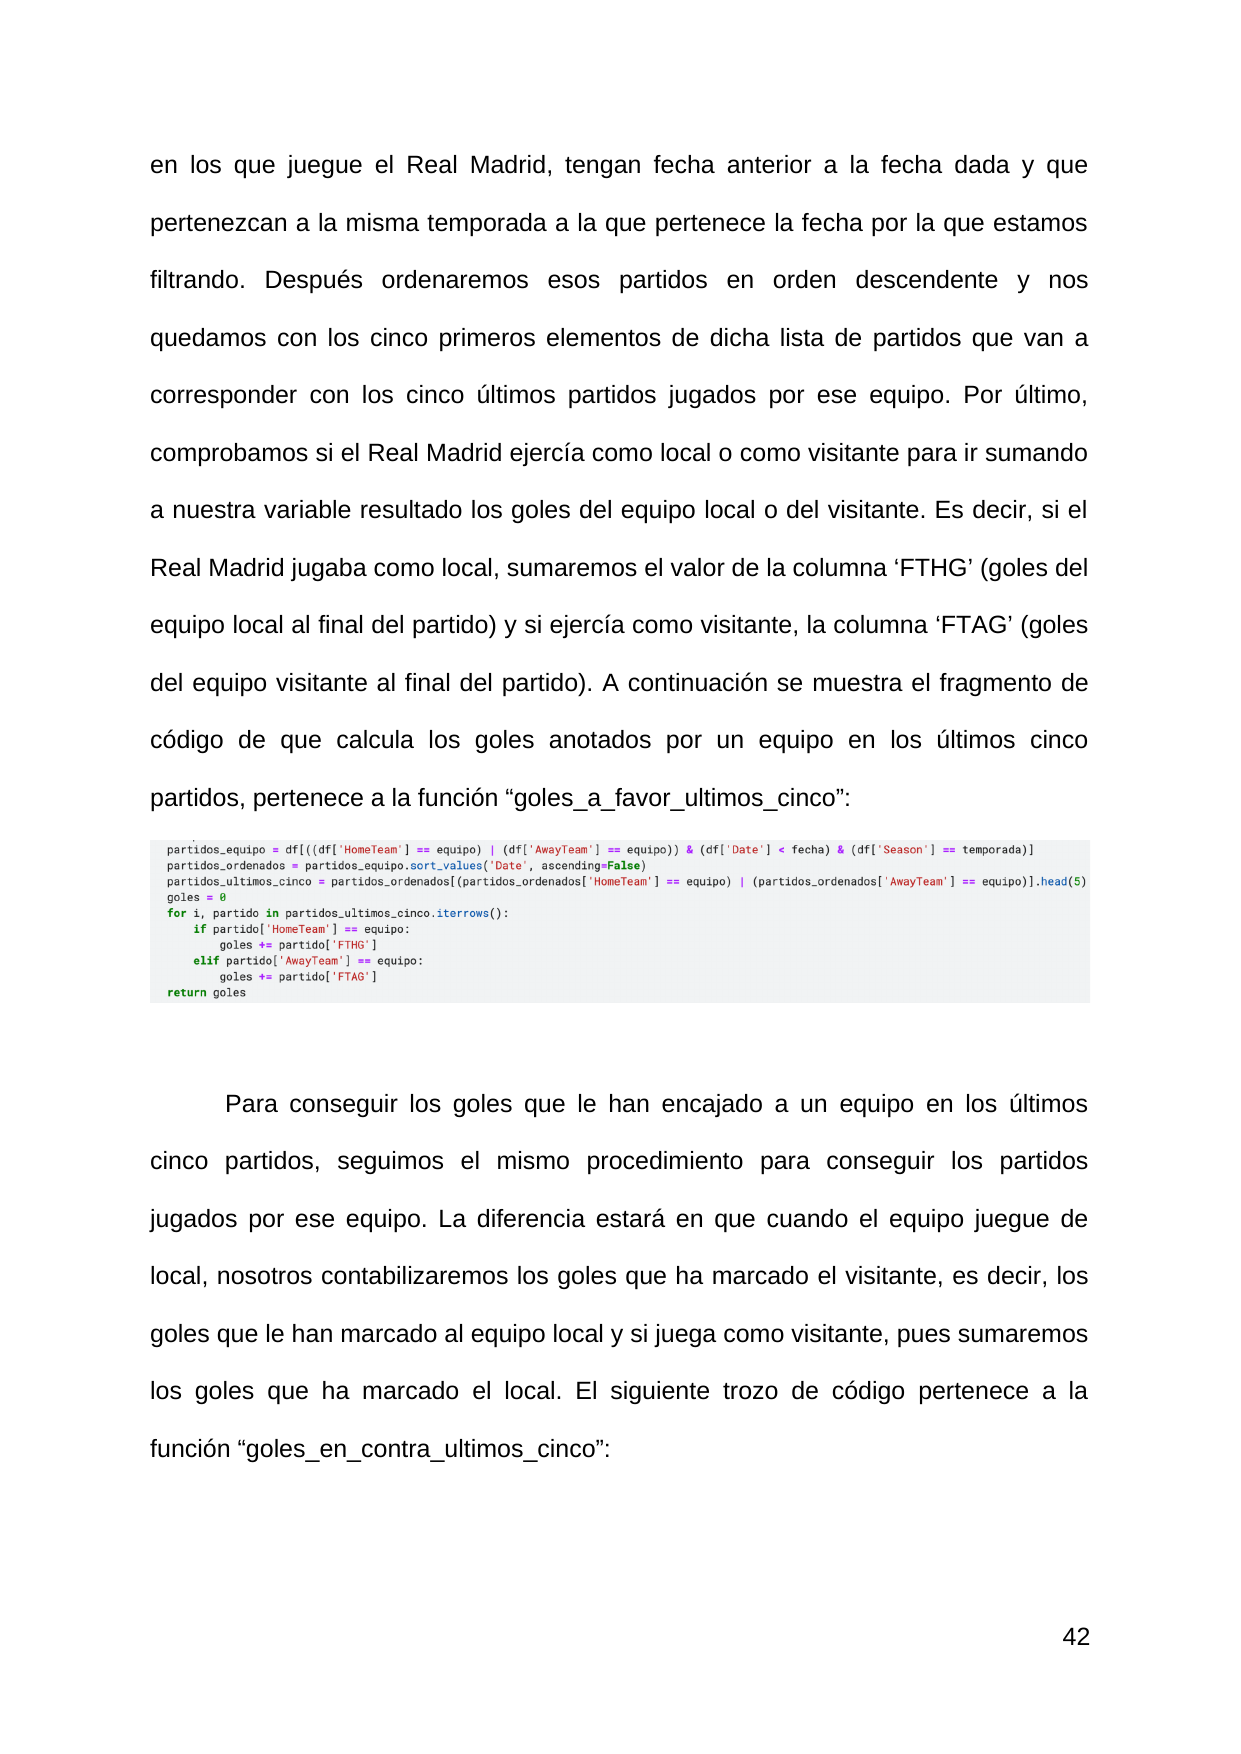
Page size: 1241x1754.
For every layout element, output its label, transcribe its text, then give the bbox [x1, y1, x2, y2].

picture [150, 840, 1091, 1003]
text Para conseguir los goles que le han encajado a un equipo en los últimos cinco partidos, seguimos el mismo procedimiento para conseguir los partidos jugados por ese equipo. La diferencia estará en que cuando el equipo juegue de local, nosotros contabilizaremos los goles que ha marcado el visitante, es decir, los goles que le han marcado al equipo local y si juega como visitante, pues sumaremos los goles que ha marcado el local. El siguiente trozo de código pertenece a la función “goles_en_contra_ultimos_cinco”: [150, 1089, 1090, 1462]
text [150, 150, 1090, 811]
